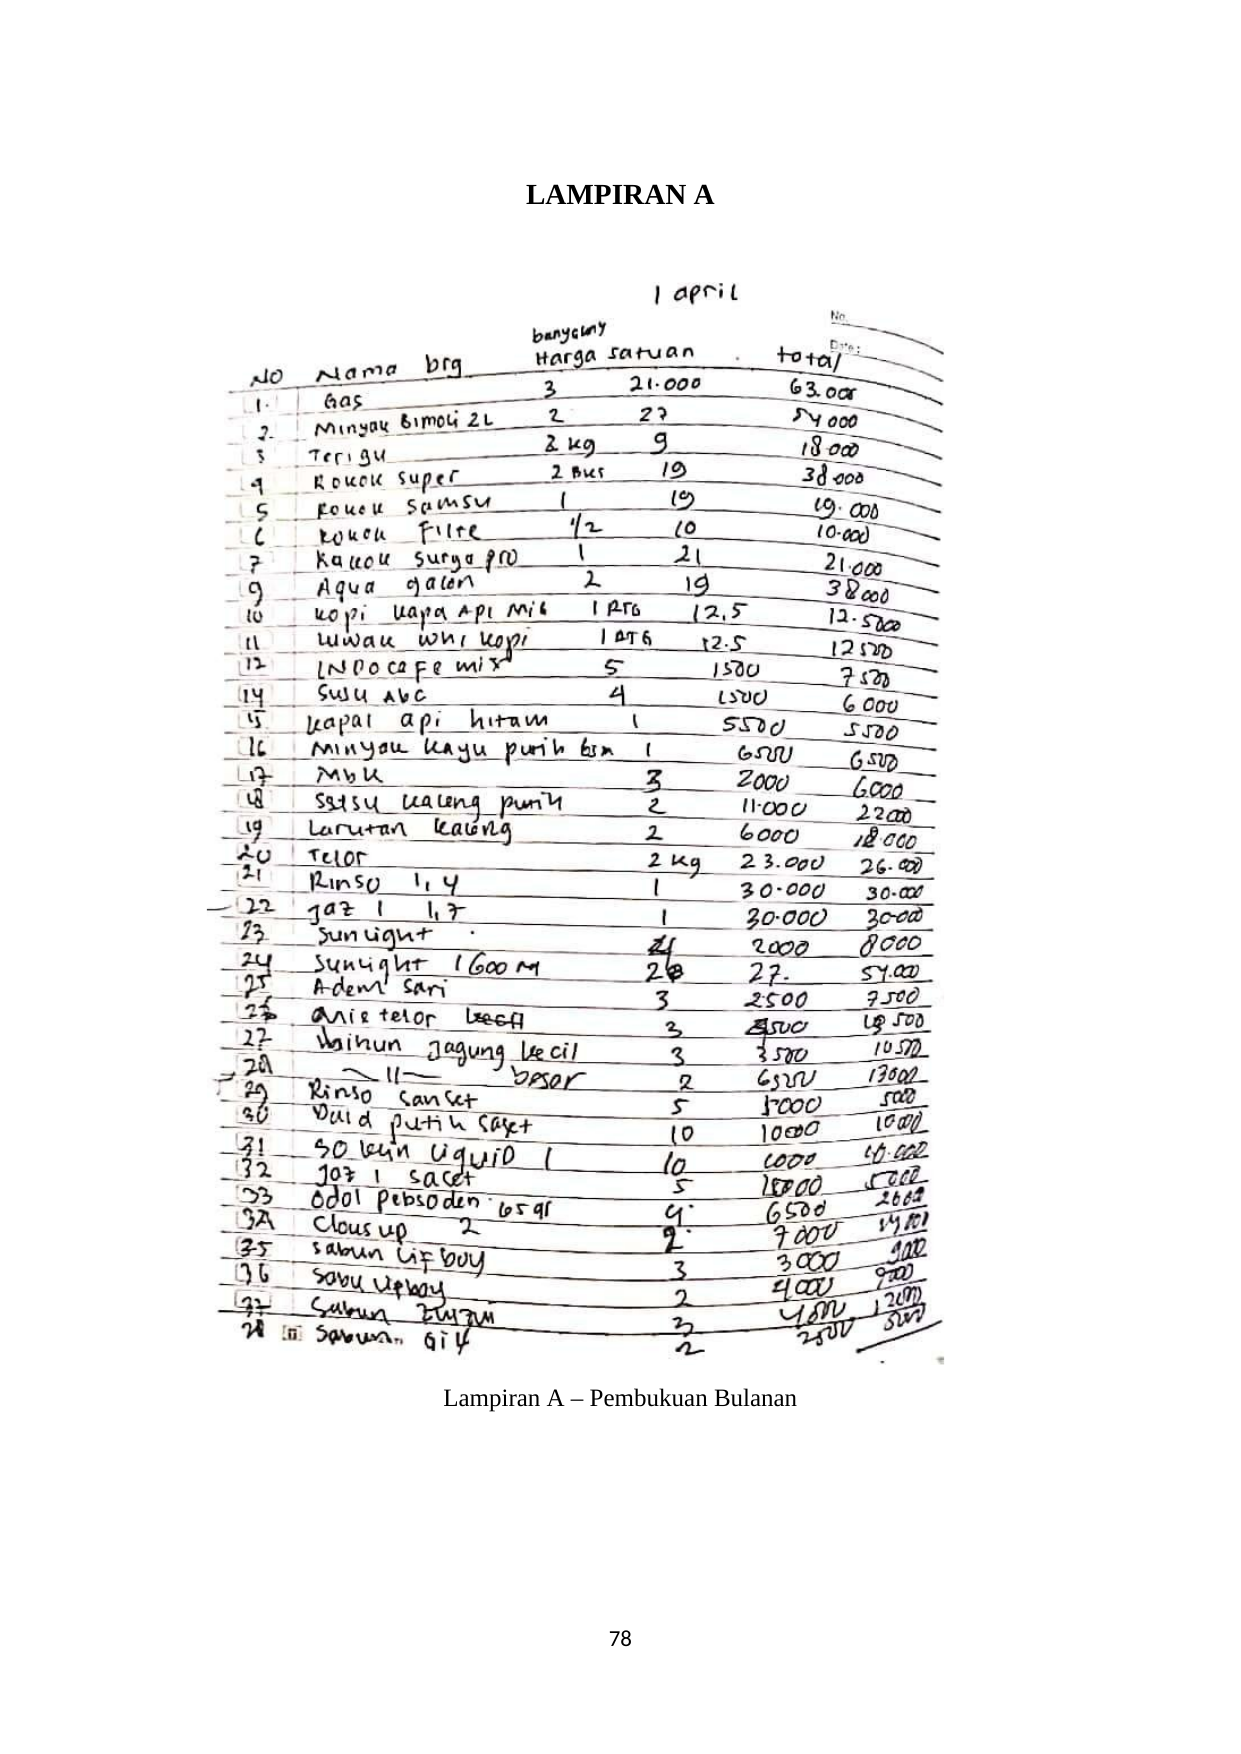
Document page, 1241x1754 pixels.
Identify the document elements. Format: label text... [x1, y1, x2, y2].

text Zakat, D. M., & Sedekah, I. D. A. N. (2016). Sistem pendukung keputusan pemilihan kendaraan dalam mendistribusikan zakat, infak dan sedekah. [207, 177, 1033, 237]
text Abdullah. (2015). Rancang Bangun Sistem Informasi. Romney dan Steinbart, (tahun 2016), 7–25. [207, 335, 1033, 394]
text emadwiandr. (2013). Jurnal Informasi. Journal of Chemical Information and Modeling,53(9),1689–1699.https://doi.org/1 0.1017/CBO9781107415324.004 [207, 413, 1033, 504]
text Budiarti, A. (2006). Bab 2 landasan teori. Aplikasi dan Analisis Literatur Fasilkom UI, (1), 4–25. [207, 633, 1033, 693]
text sutanto. (2015). Perancangan Sistem Web Infentory Barang. Perancangan Sistem Web Infentory Barang, 7–26. [207, 256, 1033, 316]
text Hendini, A. (2016). Pemodelan UML Sistem Informasi Monitoring dan Stok Barang. IV(2), 107–116. [207, 712, 1033, 772]
text Fathansyah (2014:147). (2019). Bab II Landasan Teori. Journal of Chemical Information and Modeling, 53(9), 1689–1699. https://doi.org/10.1017/CBO9781107415324.004 [207, 523, 1033, 614]
